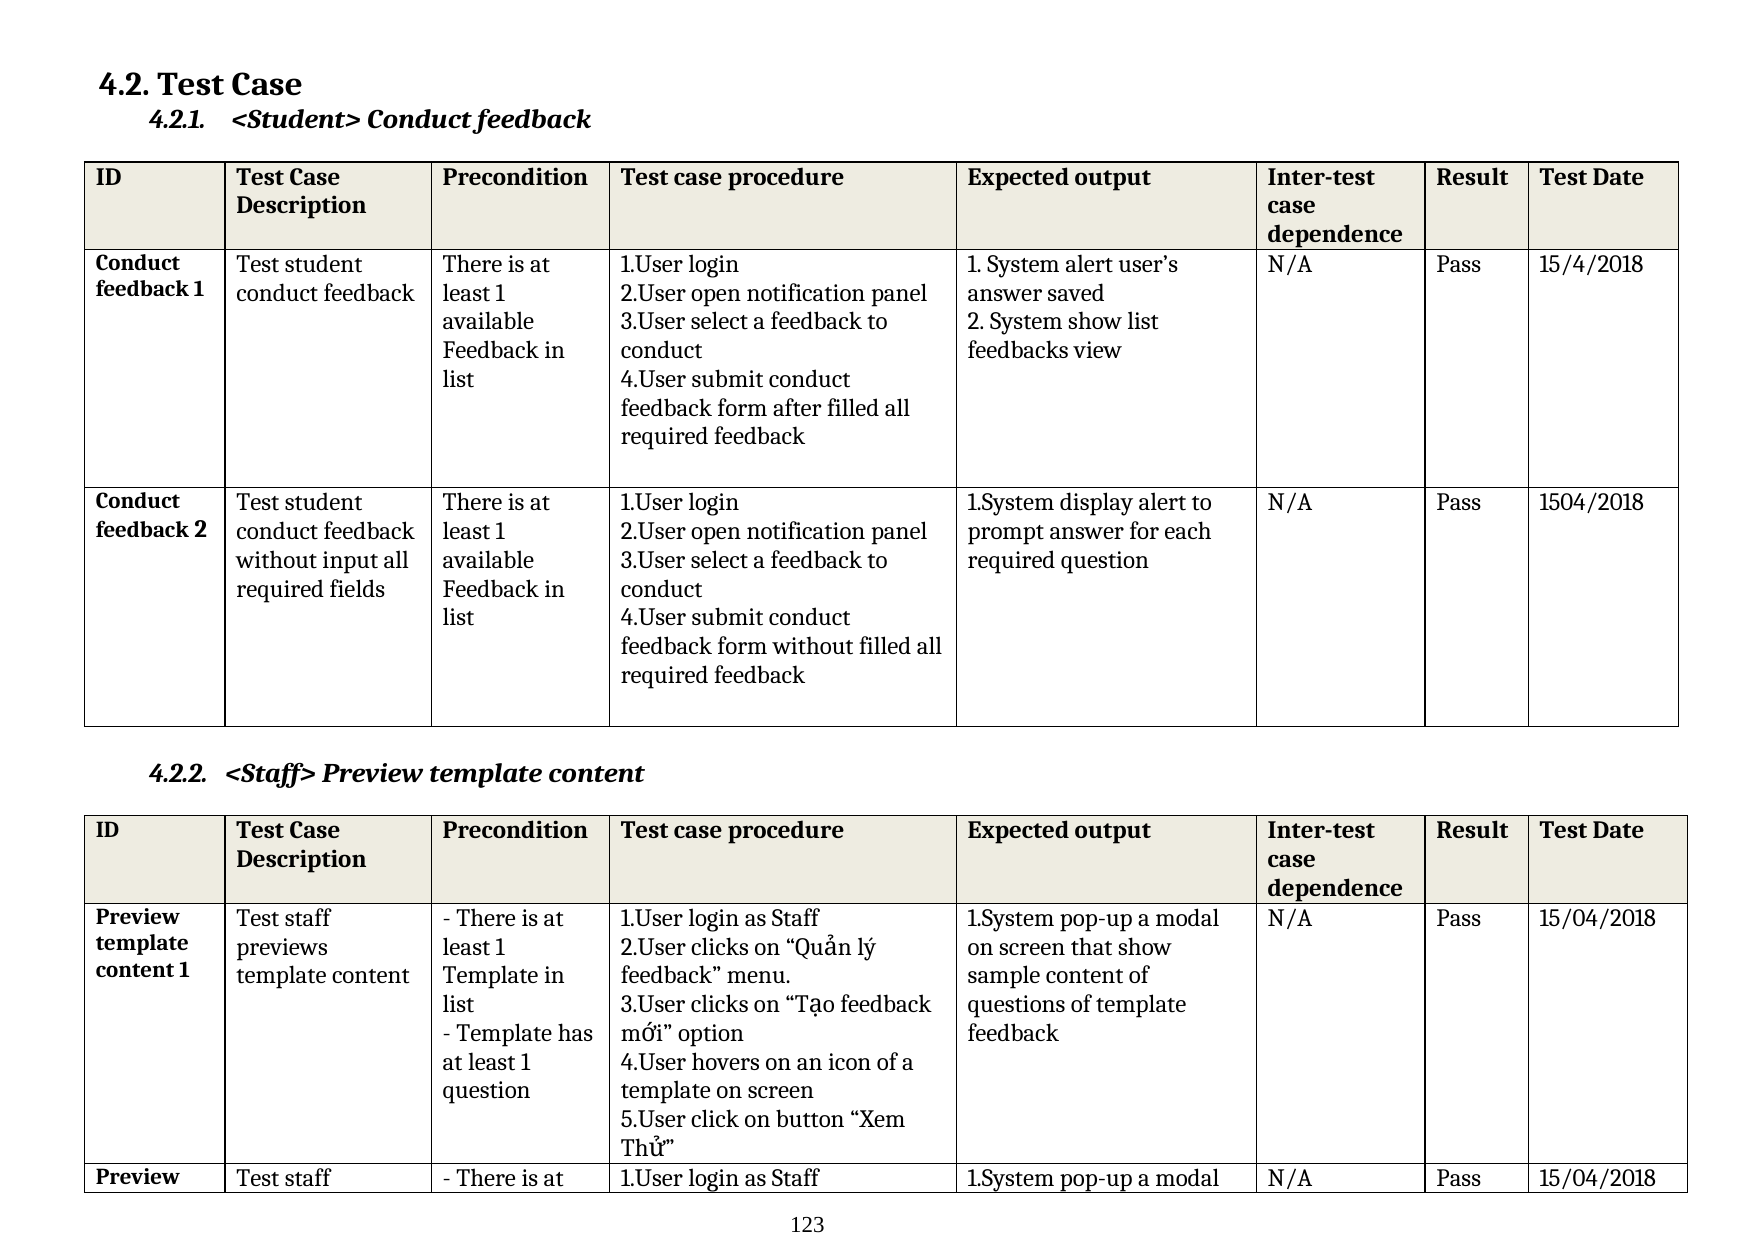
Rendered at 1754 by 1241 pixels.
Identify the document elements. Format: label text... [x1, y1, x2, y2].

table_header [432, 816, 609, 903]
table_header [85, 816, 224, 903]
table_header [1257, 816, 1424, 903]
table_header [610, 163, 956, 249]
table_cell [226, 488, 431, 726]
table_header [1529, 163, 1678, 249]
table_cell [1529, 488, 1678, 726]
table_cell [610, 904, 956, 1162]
list Test Case [99, 66, 1614, 104]
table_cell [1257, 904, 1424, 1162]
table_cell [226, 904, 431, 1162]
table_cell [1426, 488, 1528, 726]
list <Student> Conduct feedback [148, 104, 1614, 135]
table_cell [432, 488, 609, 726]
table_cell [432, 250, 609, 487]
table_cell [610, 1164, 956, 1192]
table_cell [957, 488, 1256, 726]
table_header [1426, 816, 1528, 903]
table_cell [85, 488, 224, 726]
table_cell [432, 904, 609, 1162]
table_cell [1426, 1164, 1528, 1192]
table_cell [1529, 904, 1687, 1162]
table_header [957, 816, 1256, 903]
list <Staff> Preview template content [148, 758, 1614, 789]
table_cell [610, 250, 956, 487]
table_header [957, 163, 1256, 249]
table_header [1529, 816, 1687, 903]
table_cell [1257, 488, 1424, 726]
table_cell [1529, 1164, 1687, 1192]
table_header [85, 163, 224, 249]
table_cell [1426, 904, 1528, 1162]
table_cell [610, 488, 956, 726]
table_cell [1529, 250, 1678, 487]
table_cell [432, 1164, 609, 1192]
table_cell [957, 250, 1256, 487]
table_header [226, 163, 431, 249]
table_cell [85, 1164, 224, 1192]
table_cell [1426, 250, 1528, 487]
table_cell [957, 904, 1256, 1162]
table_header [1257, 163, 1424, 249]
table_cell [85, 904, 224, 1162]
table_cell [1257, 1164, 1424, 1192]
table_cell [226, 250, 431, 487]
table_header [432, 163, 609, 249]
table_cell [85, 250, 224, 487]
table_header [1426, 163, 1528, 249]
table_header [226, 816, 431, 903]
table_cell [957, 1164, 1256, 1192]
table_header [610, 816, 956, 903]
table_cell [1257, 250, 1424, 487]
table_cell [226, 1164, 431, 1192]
